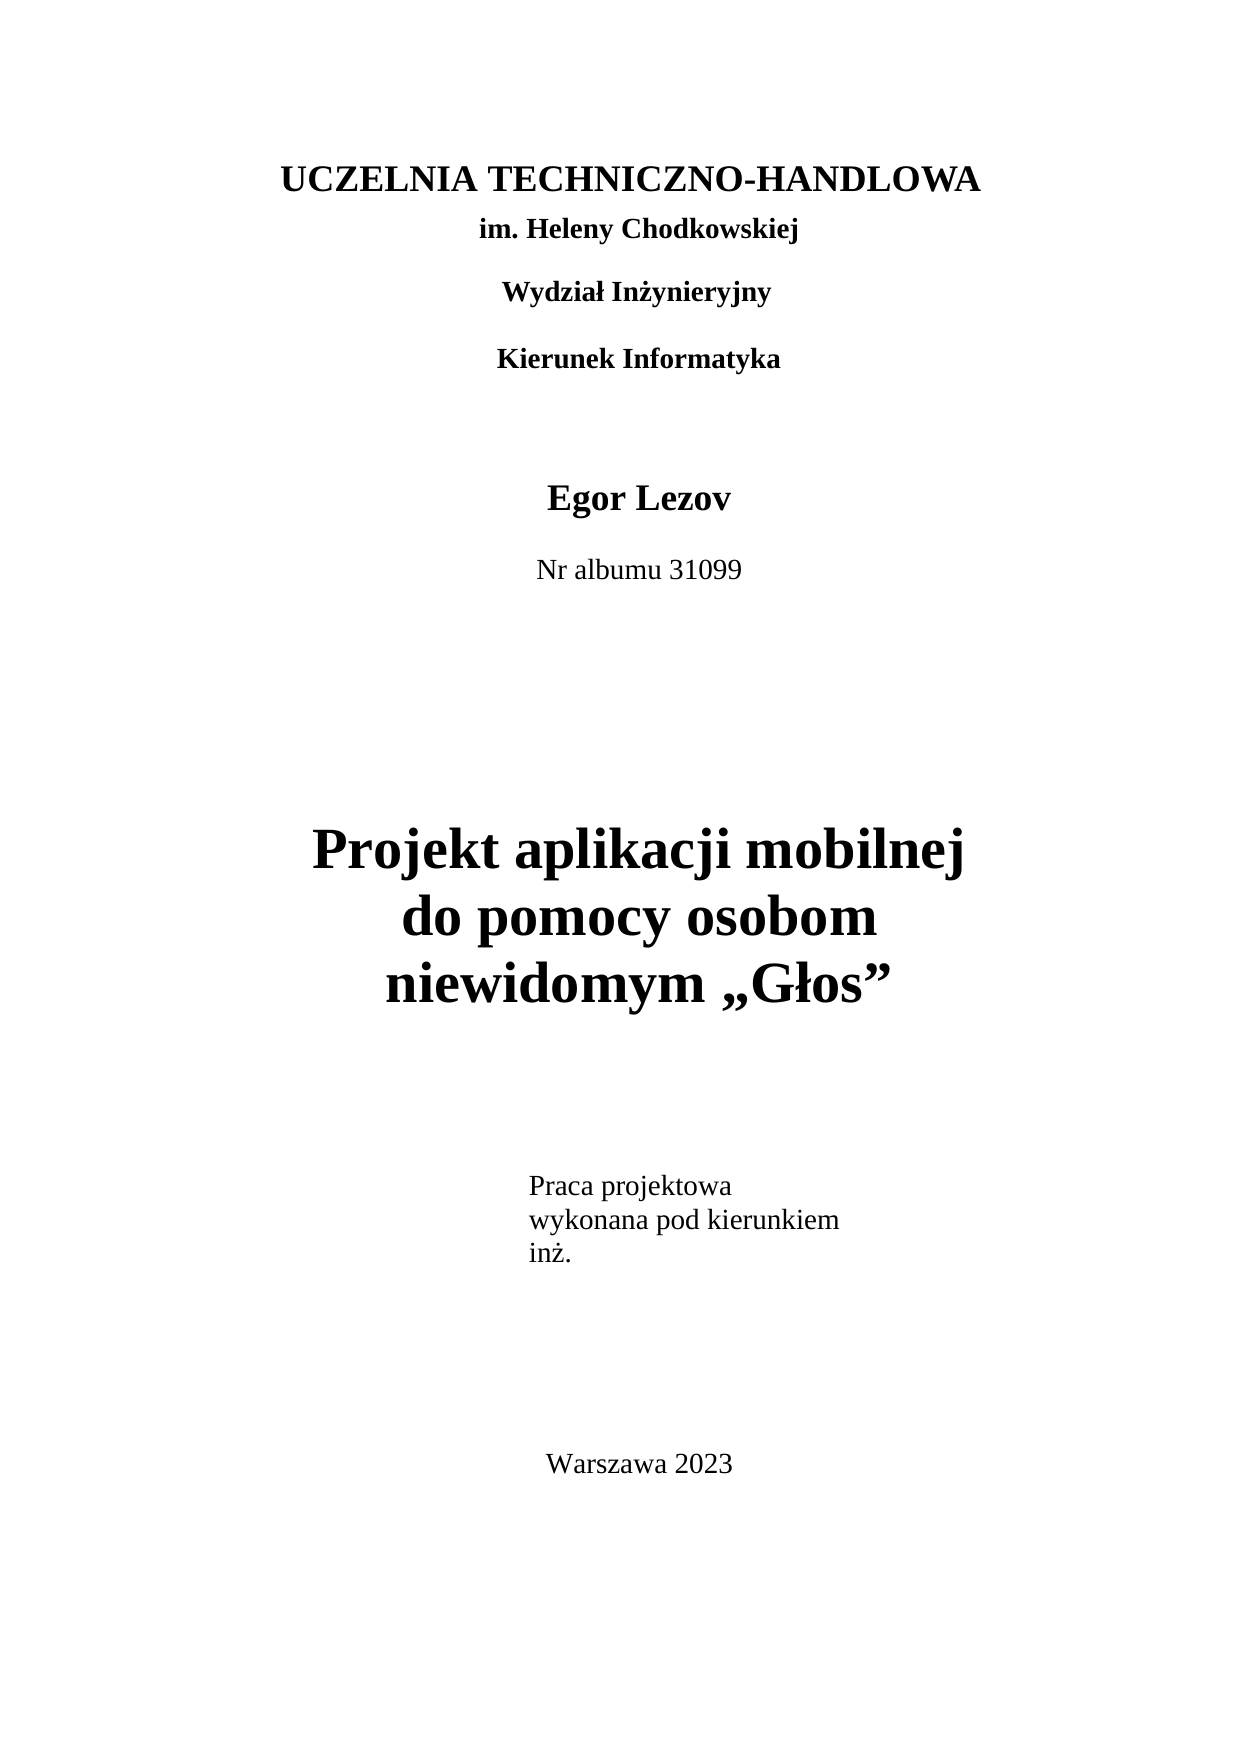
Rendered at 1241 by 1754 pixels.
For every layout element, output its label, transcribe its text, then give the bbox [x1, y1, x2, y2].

text Projekt aplikacji mobilnej do pomocy osobom niewidomym „Głos” [278, 814, 1000, 1015]
text Praca projektowa wykonana pod kierunkiem [529, 1168, 854, 1236]
text Egor Lezov [278, 476, 1000, 519]
text Warszawa 2023 [278, 1446, 1000, 1480]
text Kierunek Informatyka [278, 342, 1000, 375]
text inż. [529, 1236, 916, 1269]
text Nr albumu 31099 [278, 552, 1000, 586]
text im. Heleny Chodkowskiej [278, 212, 1000, 246]
text Wydział Inżynieryjny [278, 274, 1000, 308]
subtitle UCZELNIA TECHNICZNO-HANDLOWA [261, 157, 1000, 200]
